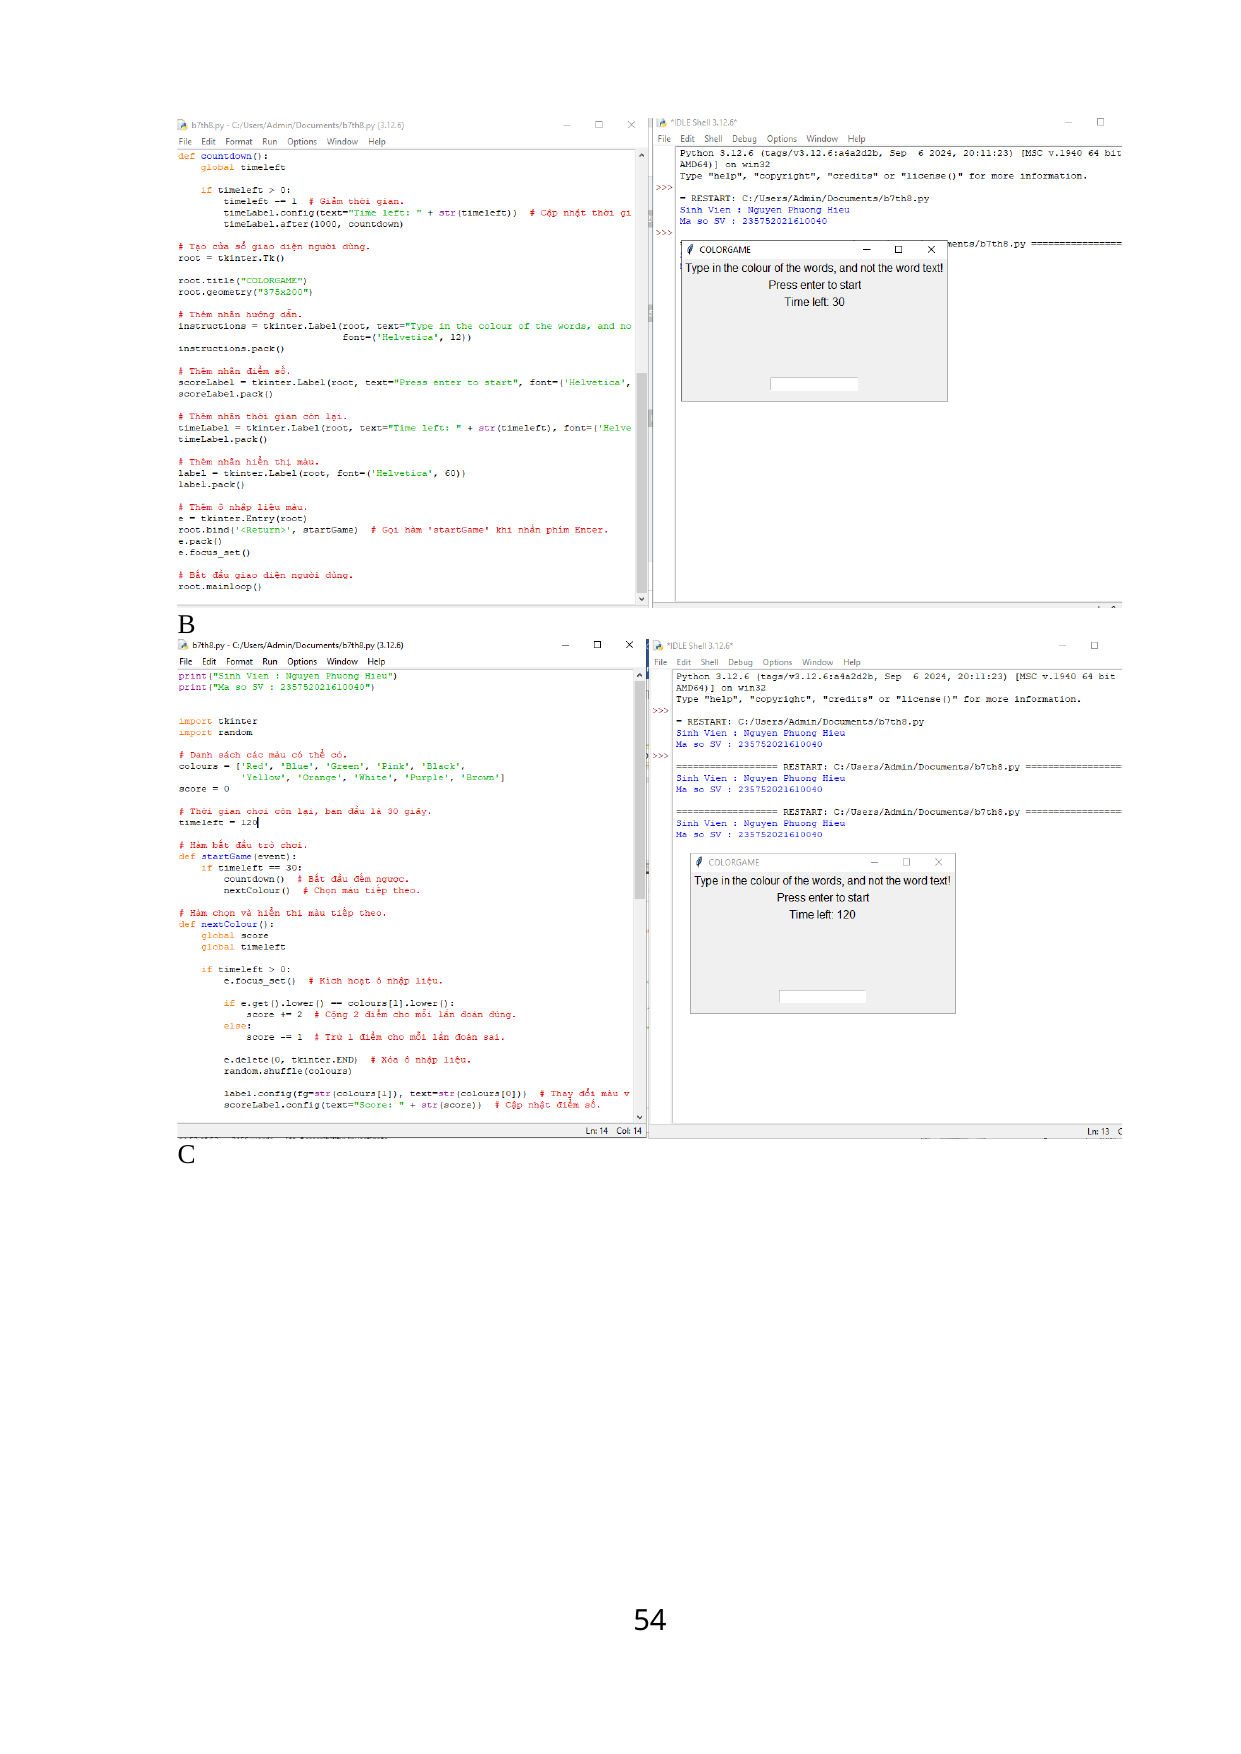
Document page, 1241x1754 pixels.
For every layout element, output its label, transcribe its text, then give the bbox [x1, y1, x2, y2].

text B [177, 608, 1122, 639]
picture [177, 639, 1123, 1139]
picture [177, 118, 1123, 608]
text C [177, 1139, 1122, 1170]
